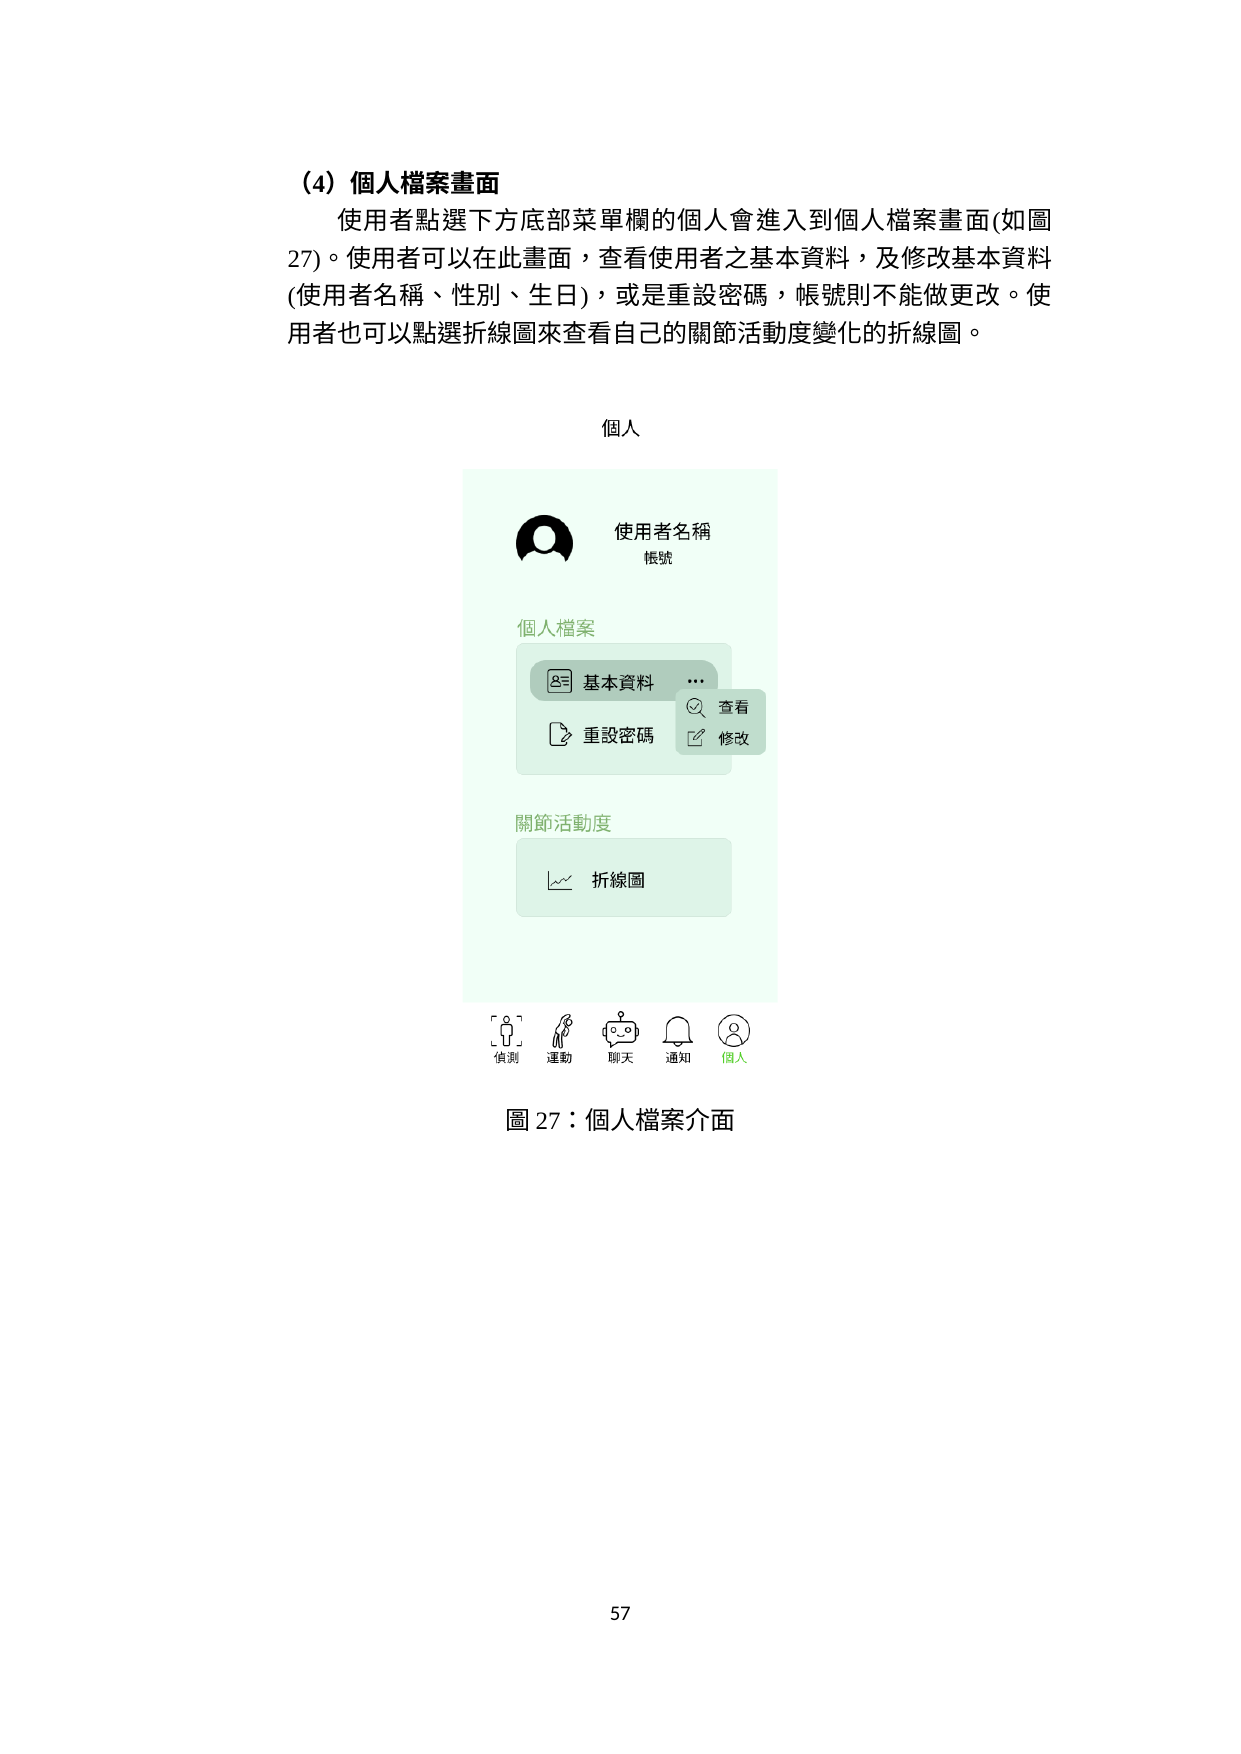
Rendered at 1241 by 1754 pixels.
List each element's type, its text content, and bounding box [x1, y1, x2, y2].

text 使用者點選下方底部菜單欄的個人會進入到個人檔案畫面(如圖27)。使用者可以在此畫面，查看使用者之基本資料，及修改基本資料(使用者名稱、性別、生日)，或是重設密碼，帳號則不能做更改。使用者也可以點選折線圖來查看自己的關節活動度變化的折線圖。 [287, 200, 1053, 350]
text 圖 27：個人檔案介面 [187, 1100, 1053, 1137]
picture [462, 387, 778, 1070]
text （4）個人檔案畫面 [187, 162, 1053, 200]
